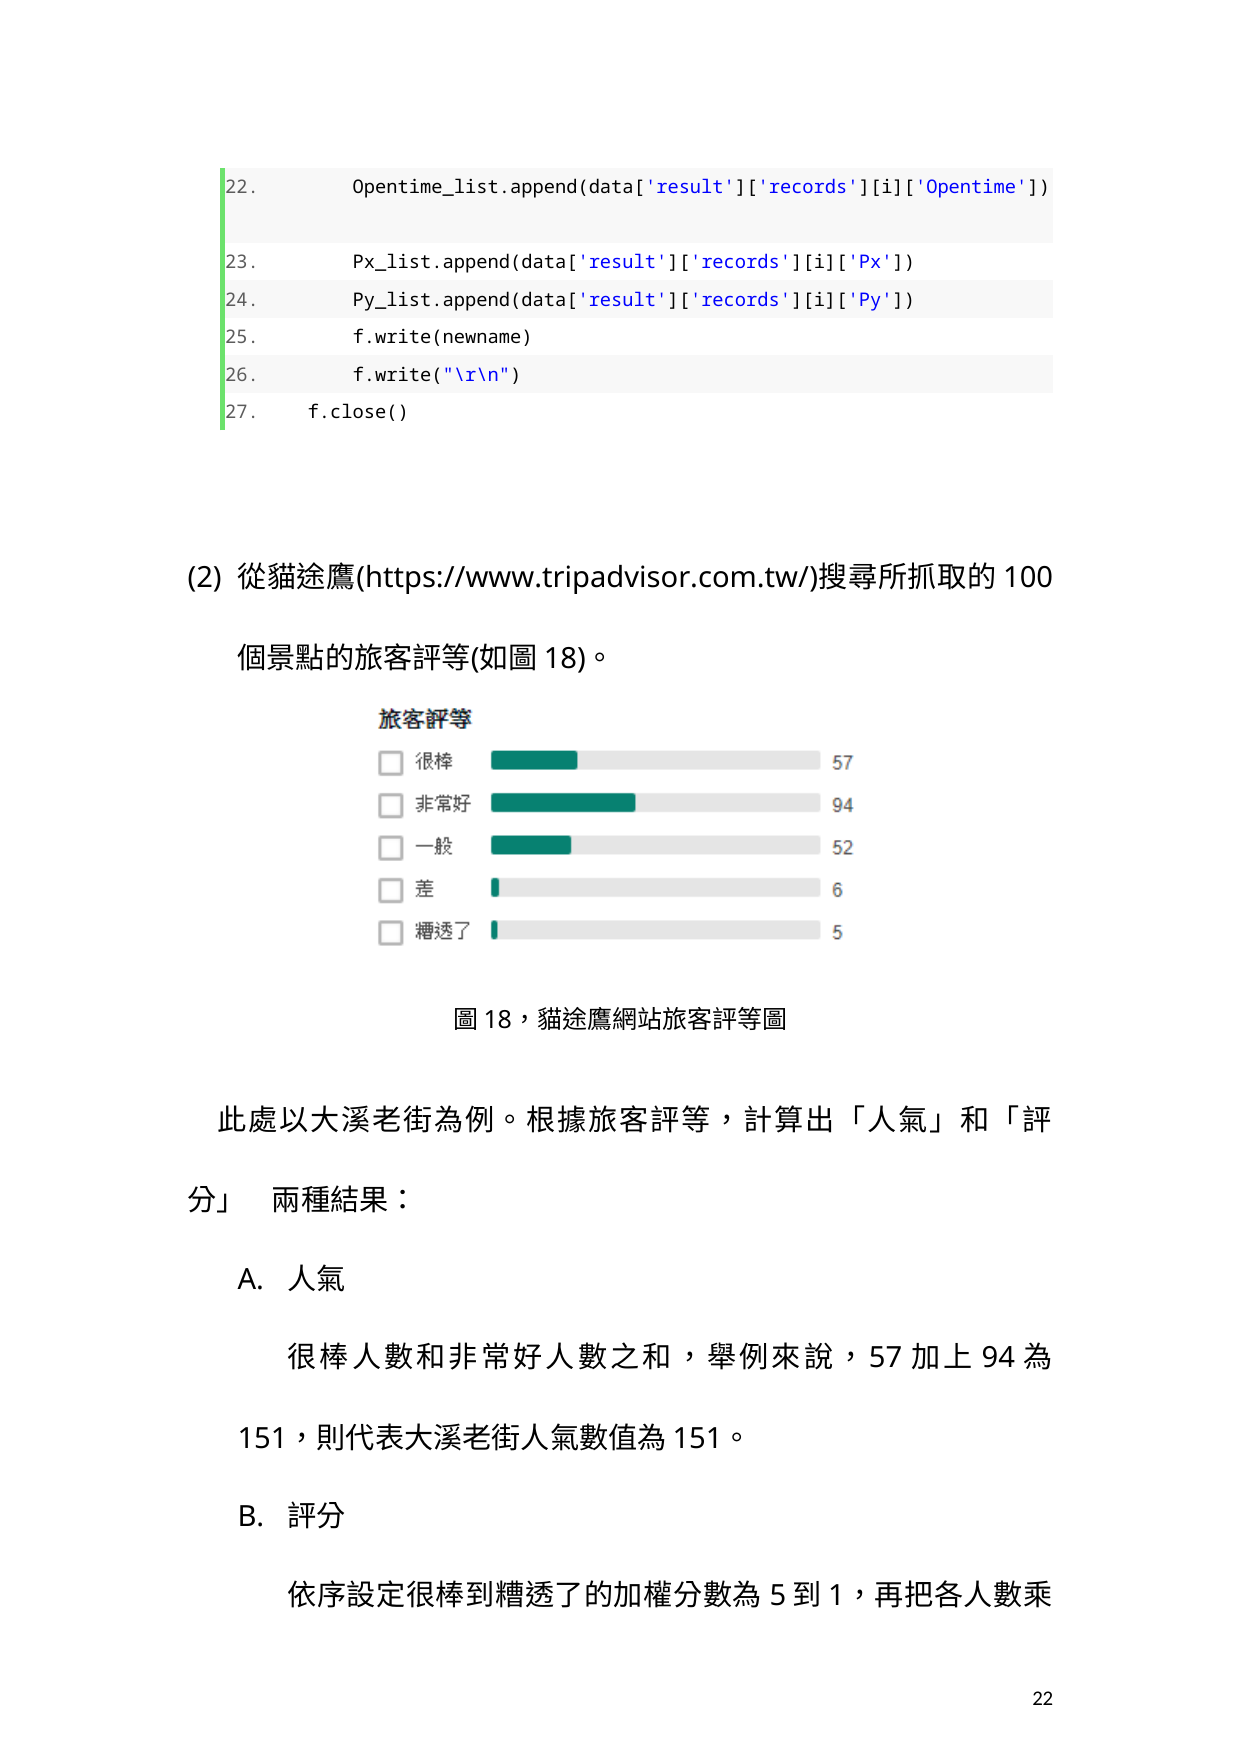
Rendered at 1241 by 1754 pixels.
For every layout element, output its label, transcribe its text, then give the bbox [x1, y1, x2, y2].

list 人氣 [237, 1239, 1053, 1314]
text 很棒人數和非常好人數之和，舉例來說，57加上94為151，則代表大溪老街人氣數值為151。 [237, 1317, 1053, 1473]
list 評分 [237, 1477, 1053, 1552]
picture [367, 696, 874, 971]
list Py_list.append(data['result']['records'][i]['Py']) [225, 280, 1053, 318]
list f.close() [225, 393, 1053, 430]
text 此處以大溪老街為例。根據旅客評等，計算出「人氣」和「評分」 兩種結果： [187, 1080, 1053, 1236]
text 圖18，貓途鷹網站旅客評等圖 [187, 999, 1053, 1037]
list Opentime_list.append(data['result']['records'][i]['Opentime']) [225, 168, 1053, 243]
list Px_list.append(data['result']['records'][i]['Px']) [225, 243, 1053, 280]
list f.write("\r\n") [225, 355, 1053, 393]
list f.write(newname) [225, 318, 1053, 355]
list 從貓途鷹(https://www.tripadvisor.com.tw/)搜尋所抓取的100個景點的旅客評等(如圖18)。 [187, 537, 1053, 693]
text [237, 1555, 1053, 1630]
